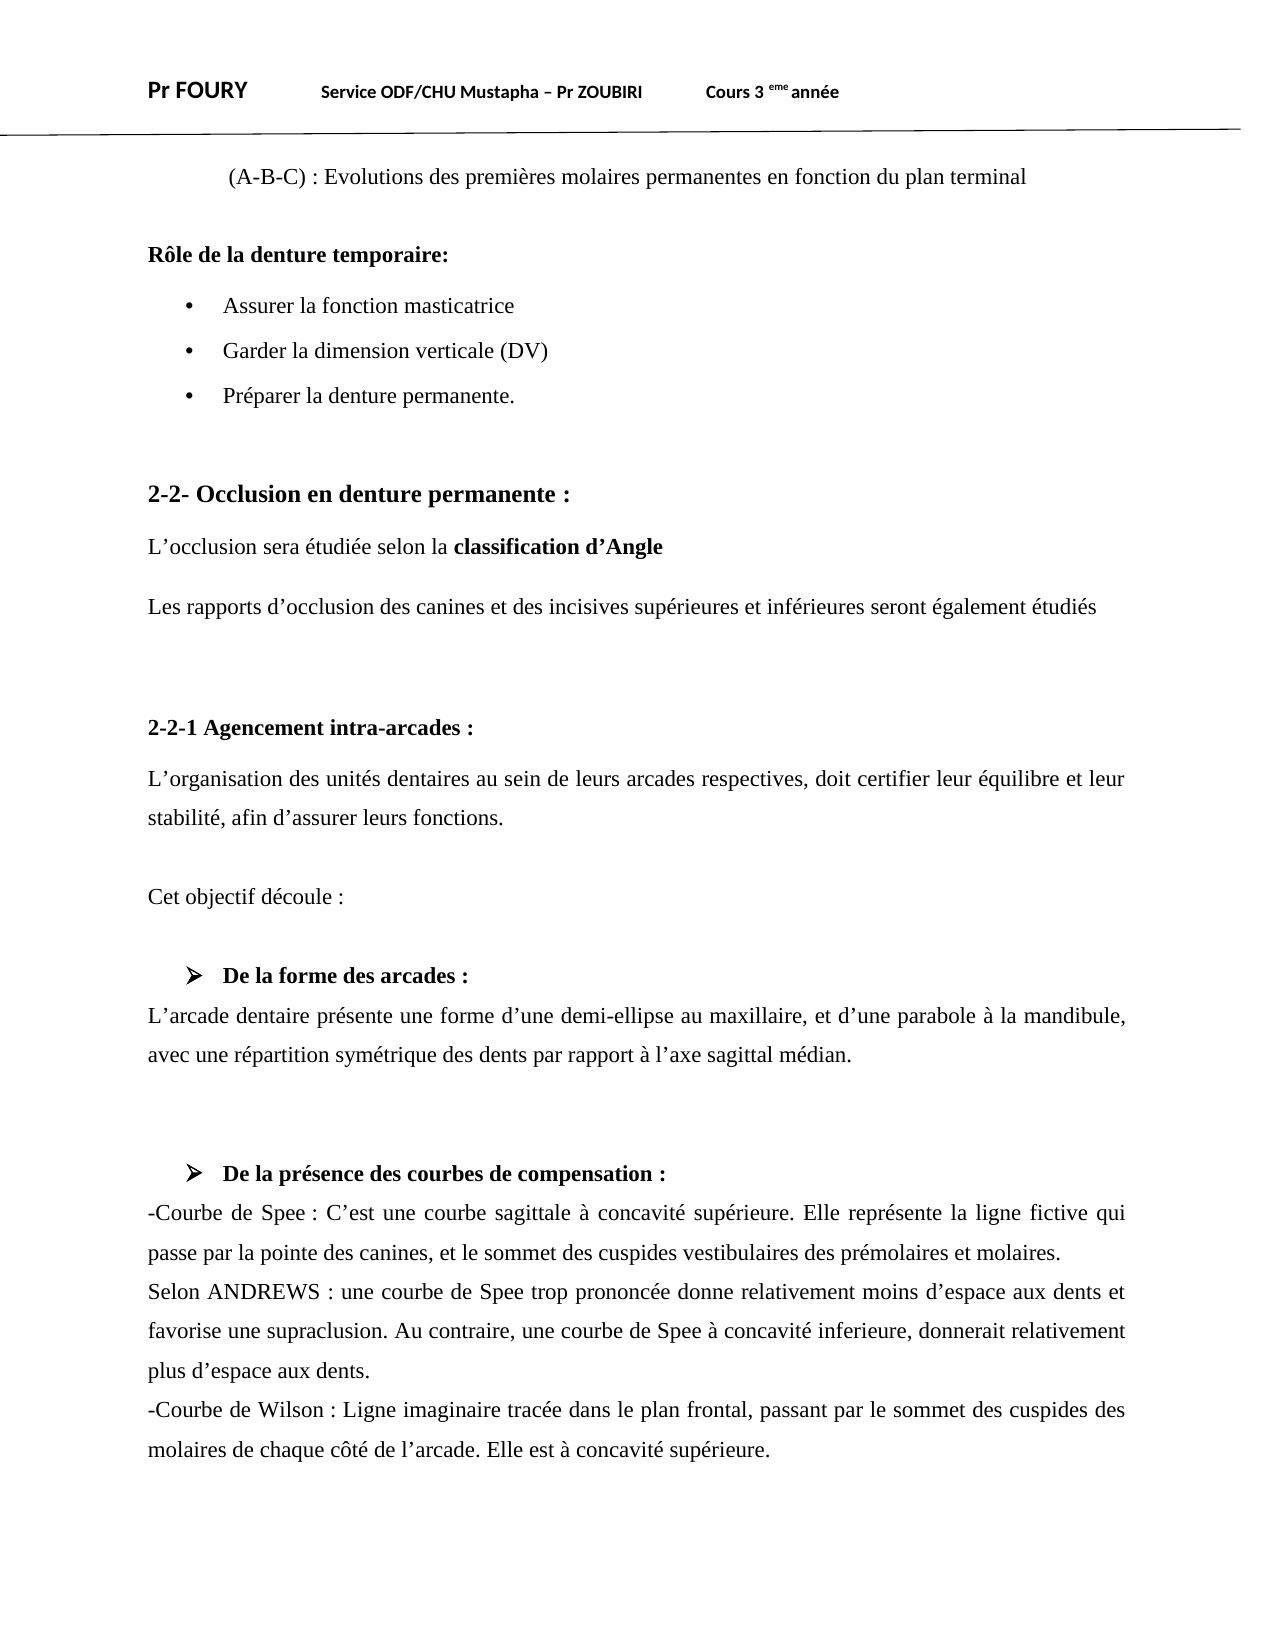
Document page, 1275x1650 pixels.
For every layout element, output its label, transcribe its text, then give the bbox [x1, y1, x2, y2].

text -Courbe de Spee : C’est une courbe sagittale à concavité supérieure. Elle représente la ligne fictive qui passe par la pointe des canines, et le sommet des cuspides vestibulaires des prémolaires et molaires. [148, 1199, 1127, 1265]
text Cet objectif découle : [148, 883, 1127, 910]
text L’occlusion sera étudiée selon la classification d’Angle [148, 533, 1127, 559]
text Rôle de la denture temporaire: [148, 241, 1127, 268]
text L’arcade dentaire présente une forme d’une demi-ellipse au maxillaire, et d’une parabole à la mandibule, avec une répartition symétrique des dents par rapport à l’axe sagittal médian. [148, 1002, 1127, 1068]
text Selon ANDREWS : une courbe de Spee trop prononcée donne relativement moins d’espace aux dents et favorise une supraclusion. Au contraire, une courbe de Spee à concavité inferieure, donnerait relativement plus d’espace aux dents. [148, 1278, 1127, 1383]
list (A-B-C) : Evolutions des premières molaires permanentes en fonction du plan terminal [223, 163, 1127, 189]
list De la présence des courbes de compensation : [185, 1160, 1127, 1186]
text 2-2- Occlusion en denture permanente : [148, 479, 1127, 508]
list Garder la dimension verticale (DV) [185, 337, 1127, 363]
text L’organisation des unités dentaires au sein de leurs arcades respectives, doit certifier leur équilibre et leur stabilité, afin d’assurer leurs fonctions. [148, 765, 1127, 831]
text -Courbe de Wilson : Ligne imaginaire tracée dans le plan frontal, passant par le sommet des cuspides des molaires de chaque côté de l’arcade. Elle est à concavité supérieure. [148, 1397, 1127, 1462]
text 2-2-1 Agencement intra-arcades : [148, 714, 1127, 740]
list Assurer la fonction masticatrice [185, 292, 1127, 319]
text Les rapports d’occlusion des canines et des incisives supérieures et inférieures seront également étudiés [148, 593, 1127, 619]
list Préparer la denture permanente. [185, 382, 1127, 408]
list De la forme des arcades : [185, 962, 1127, 989]
